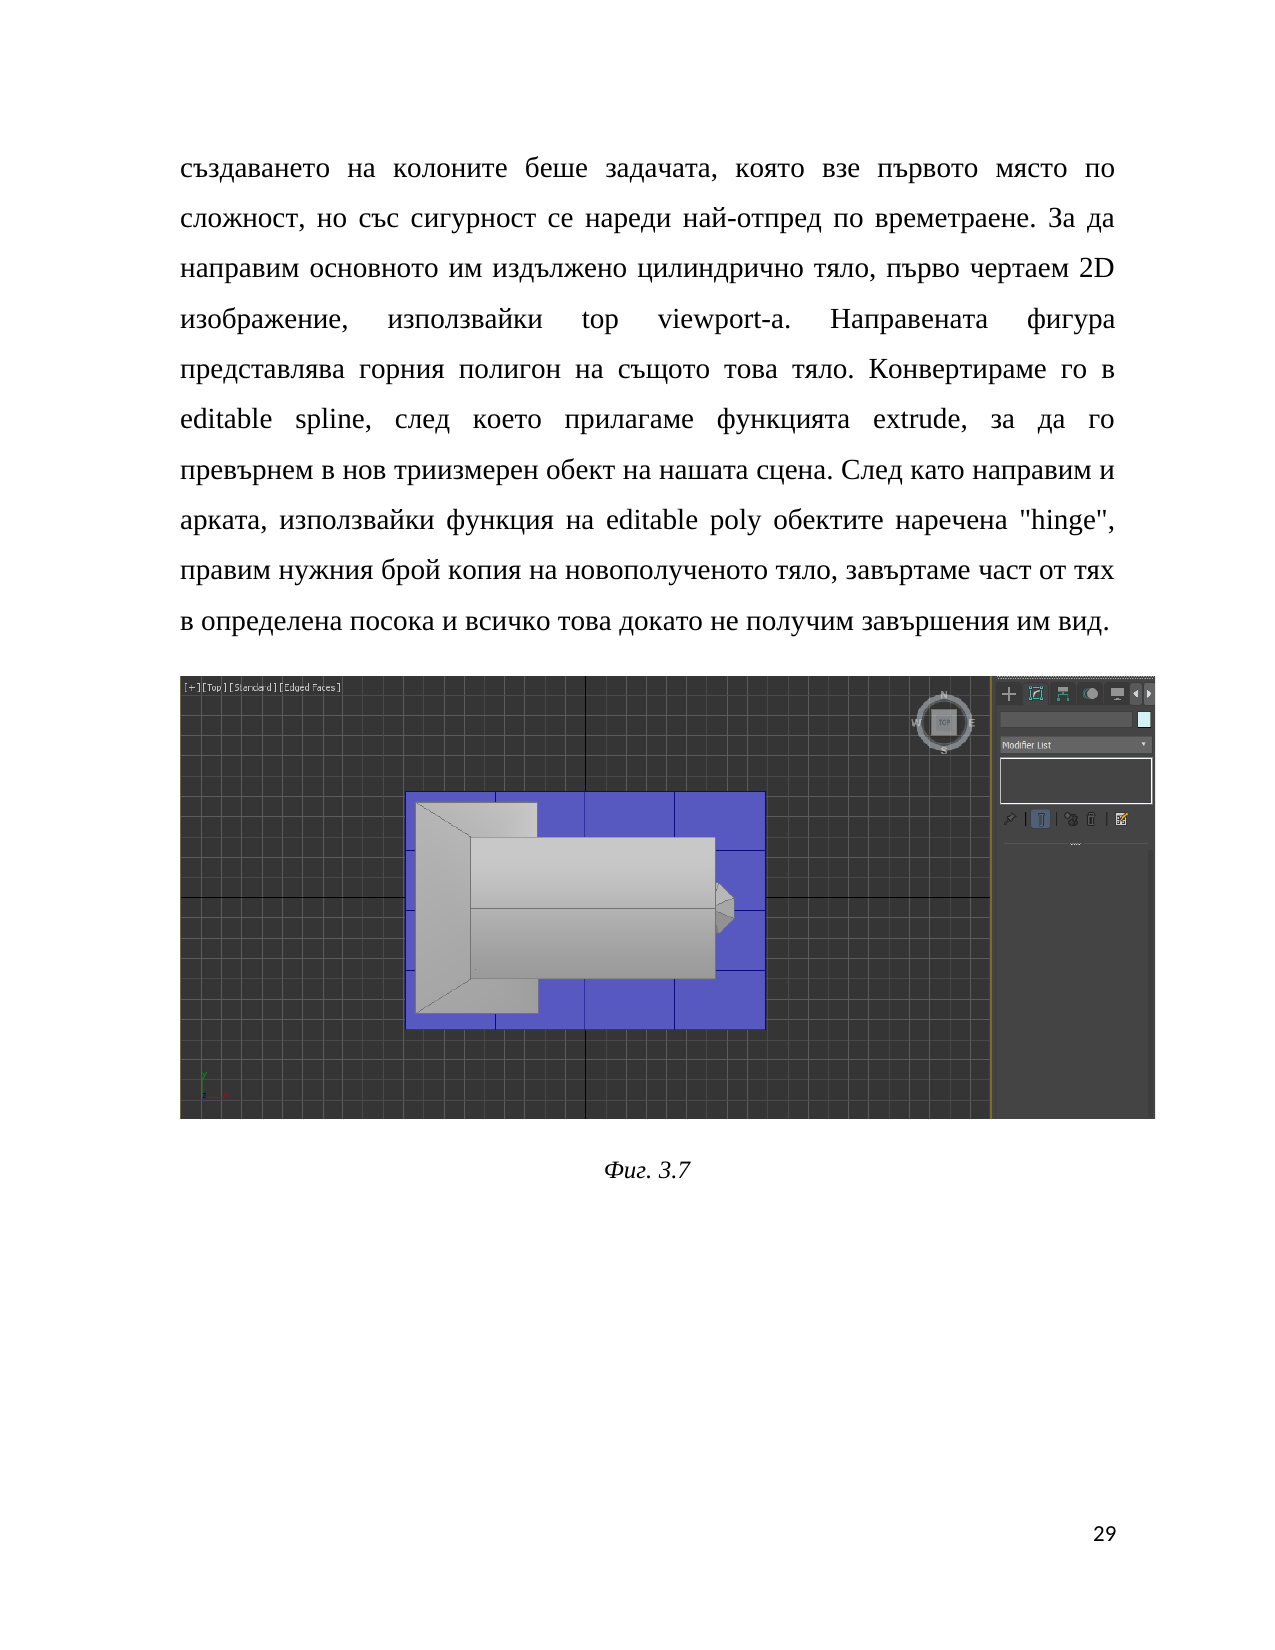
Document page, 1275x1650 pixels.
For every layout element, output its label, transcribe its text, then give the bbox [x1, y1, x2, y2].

picture [180, 676, 1155, 1119]
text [180, 150, 1116, 636]
text Фиг. 3.7 [150, 1156, 1116, 1184]
